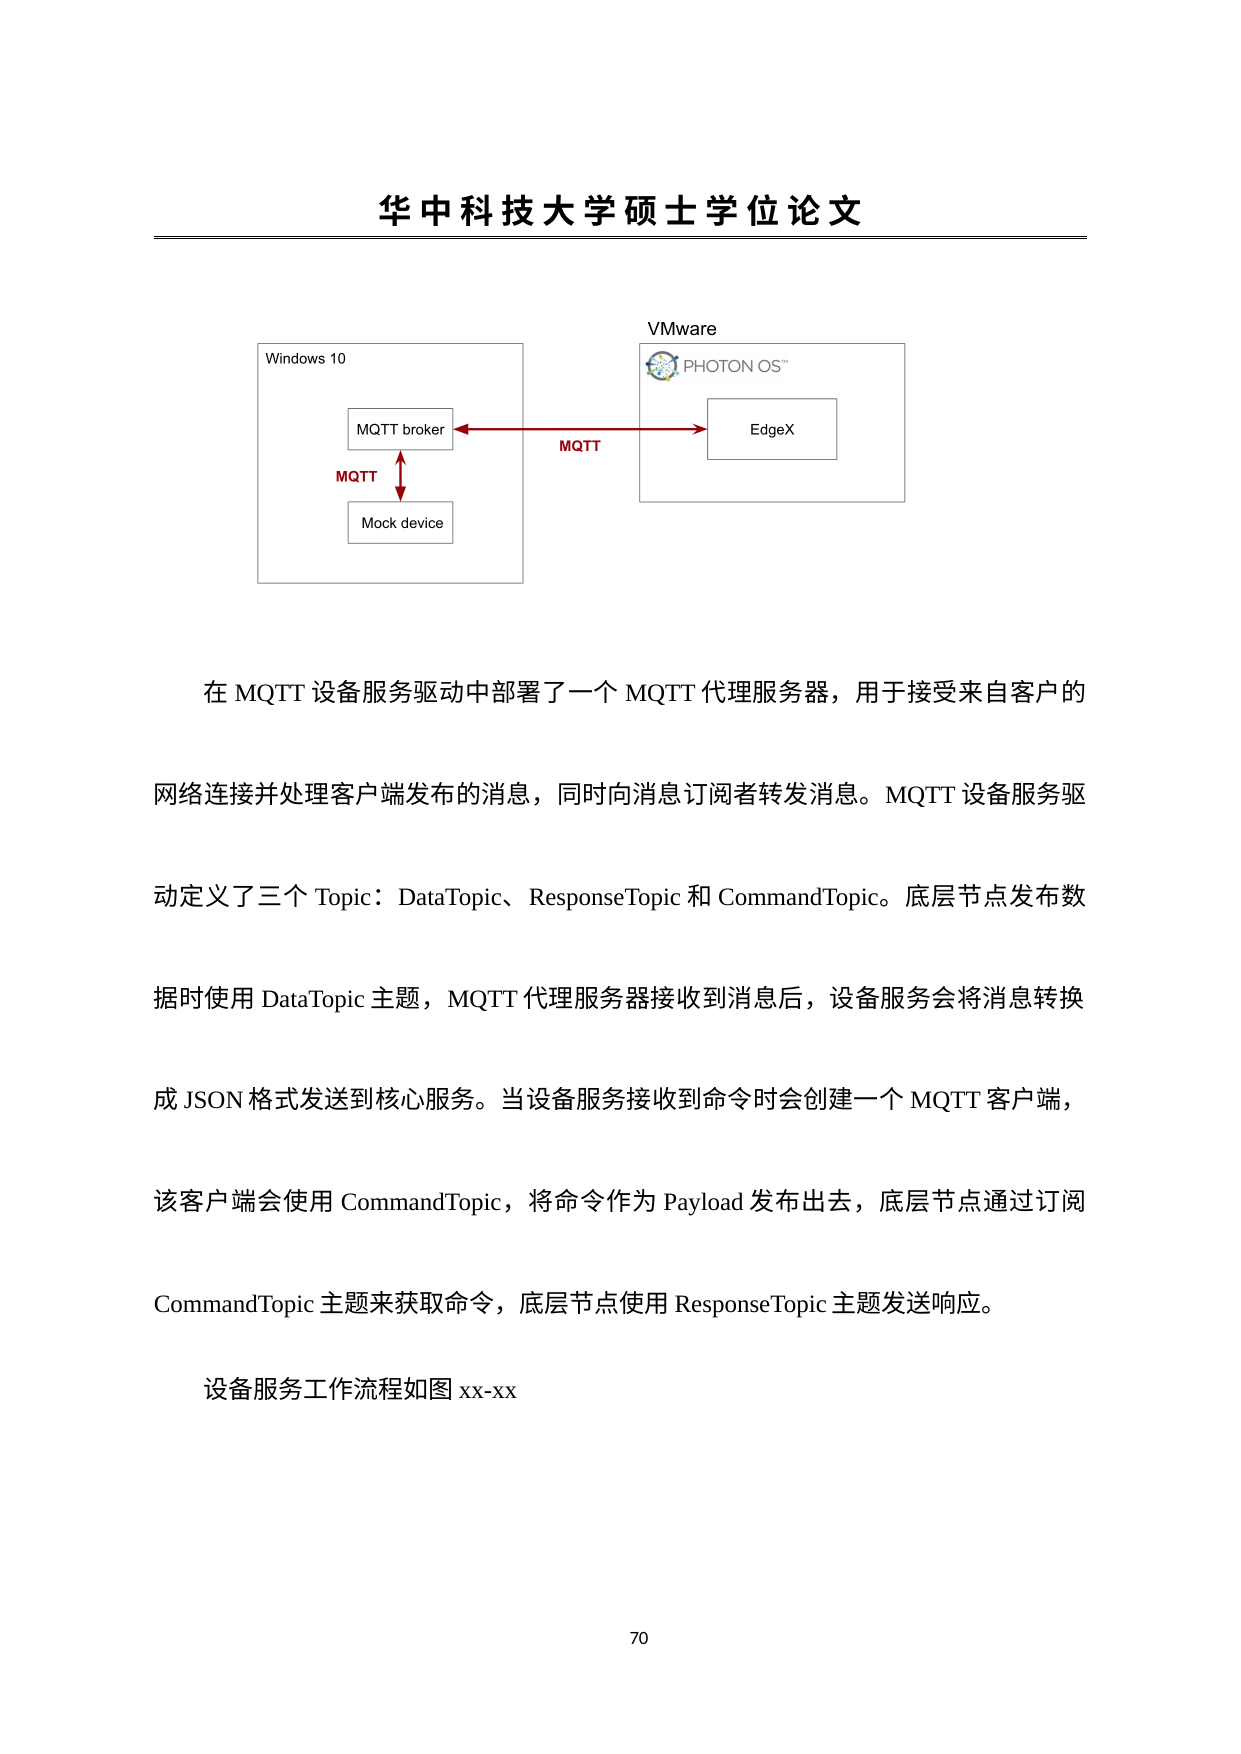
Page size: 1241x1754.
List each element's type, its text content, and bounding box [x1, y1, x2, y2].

text 设备服务工作流程如图xx-xx [153, 1354, 1087, 1422]
text 在MQTT设备服务驱动中部署了一个MQTT代理服务器，用于接受来自客户的网络连接并处理客户端发布的消息，同时向消息订阅者转发消息。MQTT设备服务驱动定义了三个Topic：DataTopic、ResponseTopic和CommandTopic。底层节点发布数据时使用DataTopic主题，MQTT代理服务器接收到消息后，设备服务会将消息转换成JSON格式发送到核心服务。当设备服务接收到命令时会创建一个MQTT客户端，该客户端会使用CommandTopic，将命令作为Payload发布出去，底层节点通过订阅CommandTopic主题来获取命令，底层节点使用ResponseTopic主题发送响应。 [153, 657, 1087, 1336]
